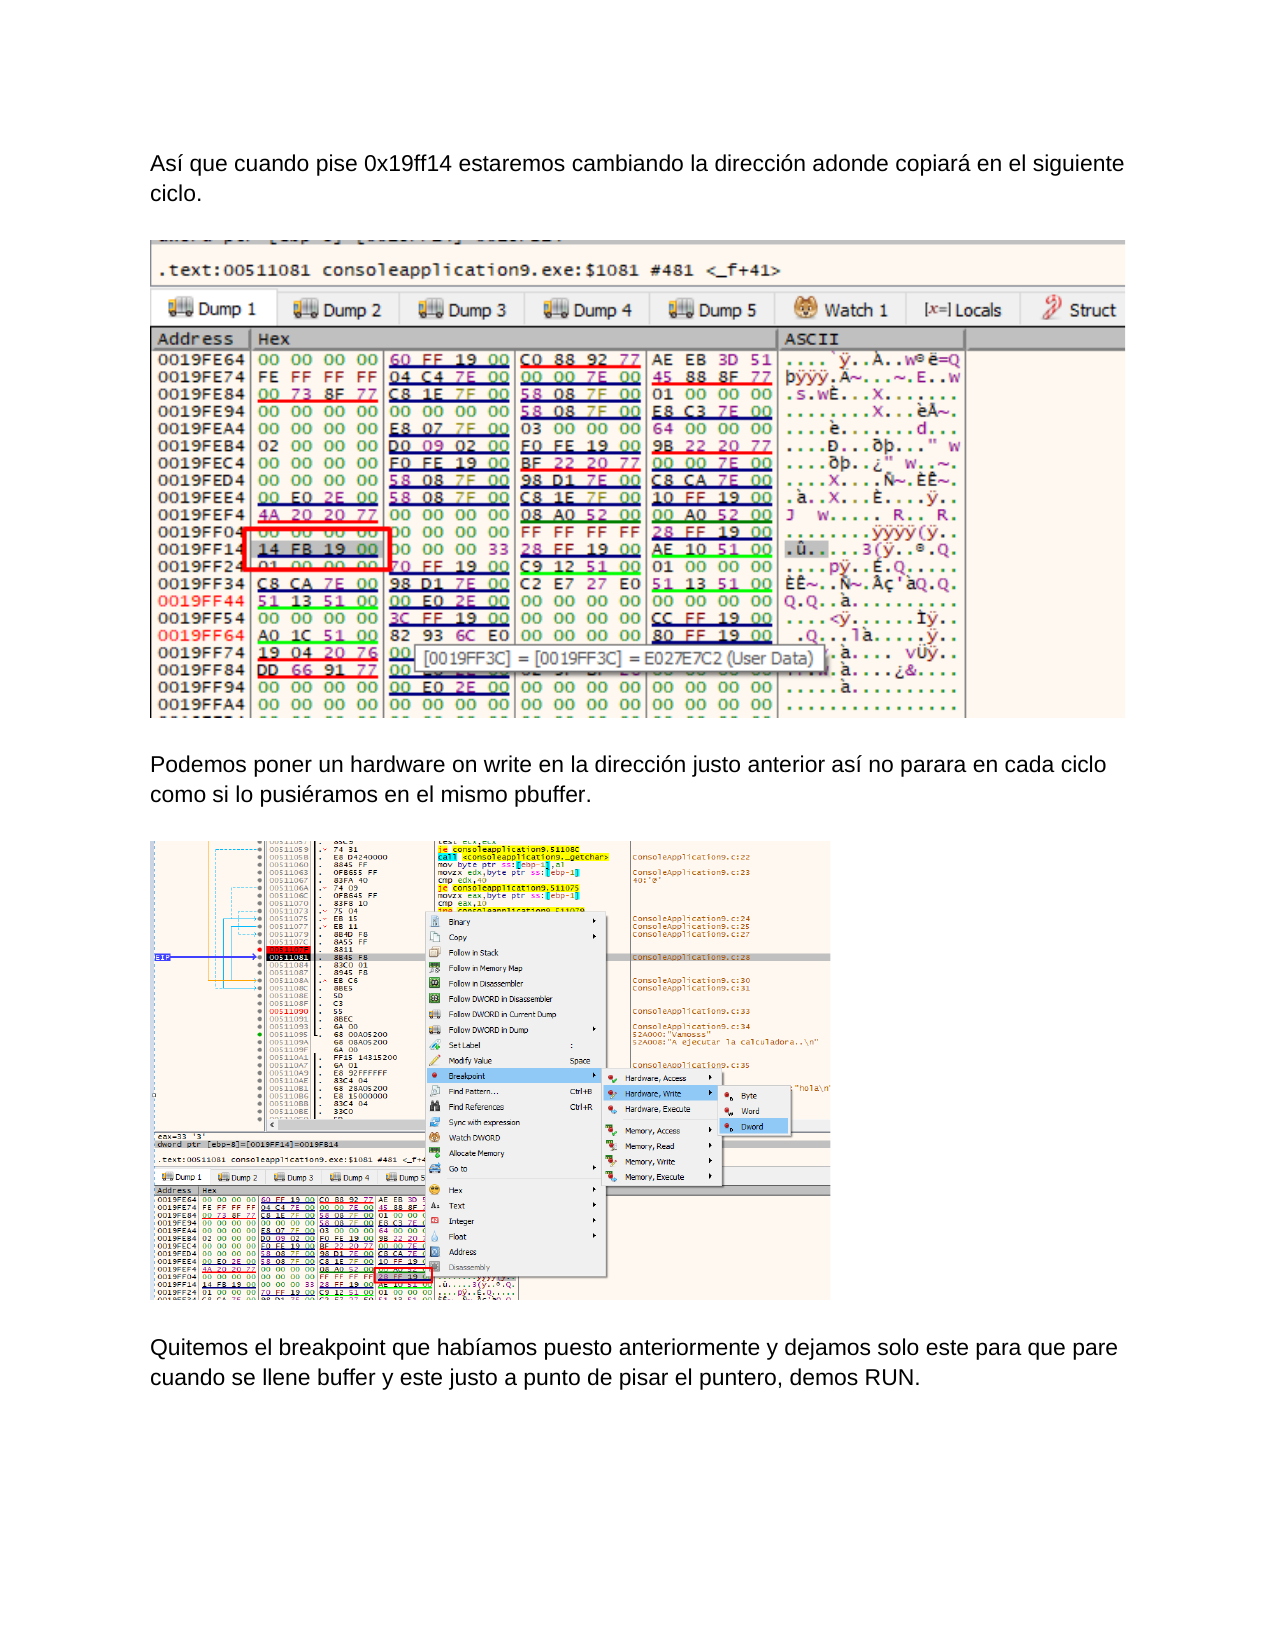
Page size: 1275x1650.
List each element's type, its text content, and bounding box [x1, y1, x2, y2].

picture [150, 240, 1125, 718]
text Podemos poner un hardware on write en la dirección justo anterior así no parara en cada ciclo como si lo pusiéramos en el mismo pbuffer. [150, 751, 1125, 808]
text Así que cuando pise 0x19ff14 estaremos cambiando la dirección adonde copiará en el siguiente ciclo. [150, 150, 1125, 207]
text Quitemos el breakpoint que habíamos puesto anteriormente y dejamos solo este para que pare cuando se llene buffer y este justo a punto de pisar el puntero, demos RUN. [150, 1334, 1125, 1391]
picture [150, 841, 831, 1300]
